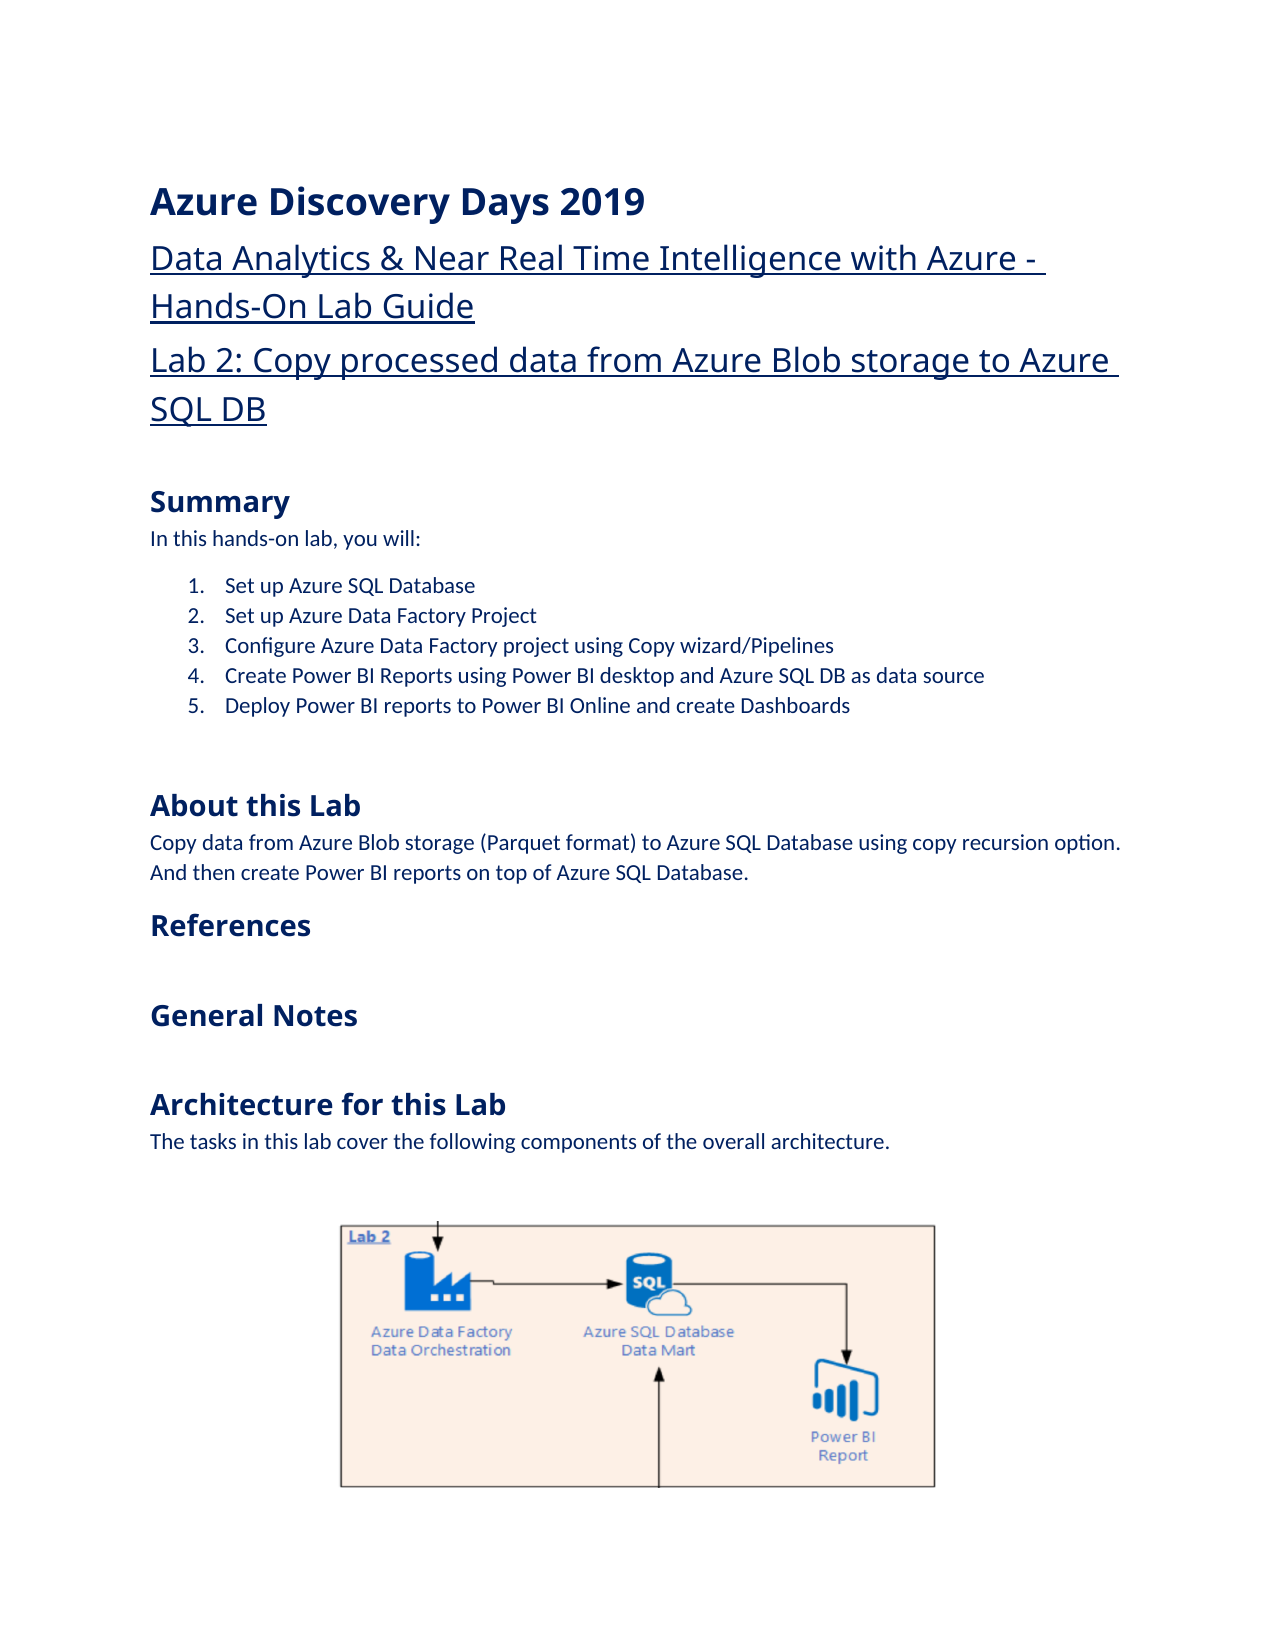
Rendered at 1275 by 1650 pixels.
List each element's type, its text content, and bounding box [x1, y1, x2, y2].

text Copy data from Azure Blob storage (Parquet format) to Azure SQL Database using copy recursion option. And then create Power BI reports on top of Azure SQL Database. [150, 828, 1125, 886]
subtitle Azure Discovery Days 2019 [150, 175, 1125, 226]
list Set up Azure SQL Database [187, 571, 1125, 599]
list Configure Azure Data Factory project using Copy wizard/Pipelines [187, 631, 1125, 659]
subtitle About this Lab [150, 785, 1125, 825]
text The tasks in this lab cover the following components of the overall architecture. [150, 1127, 1125, 1156]
list Create Power BI Reports using Power BI desktop and Azure SQL DB as data source [187, 661, 1125, 689]
subtitle Data Analytics & Near Real Time Intelligence with Azure - Hands-On Lab Guide [150, 234, 1125, 329]
list Set up Azure Data Factory Project [187, 601, 1125, 629]
subtitle References [150, 905, 1125, 945]
subtitle General Notes [150, 995, 1125, 1035]
subtitle Summary [150, 481, 1125, 521]
picture [337, 1221, 938, 1488]
subtitle Lab 2: Copy processed data from Azure Blob storage to Azure SQL DB [150, 336, 1125, 431]
list Deploy Power BI reports to Power BI Online and create Dashboards [187, 692, 1125, 720]
subtitle Architecture for this Lab [150, 1085, 1125, 1124]
text In this hands-on lab, you will: [150, 524, 1125, 552]
